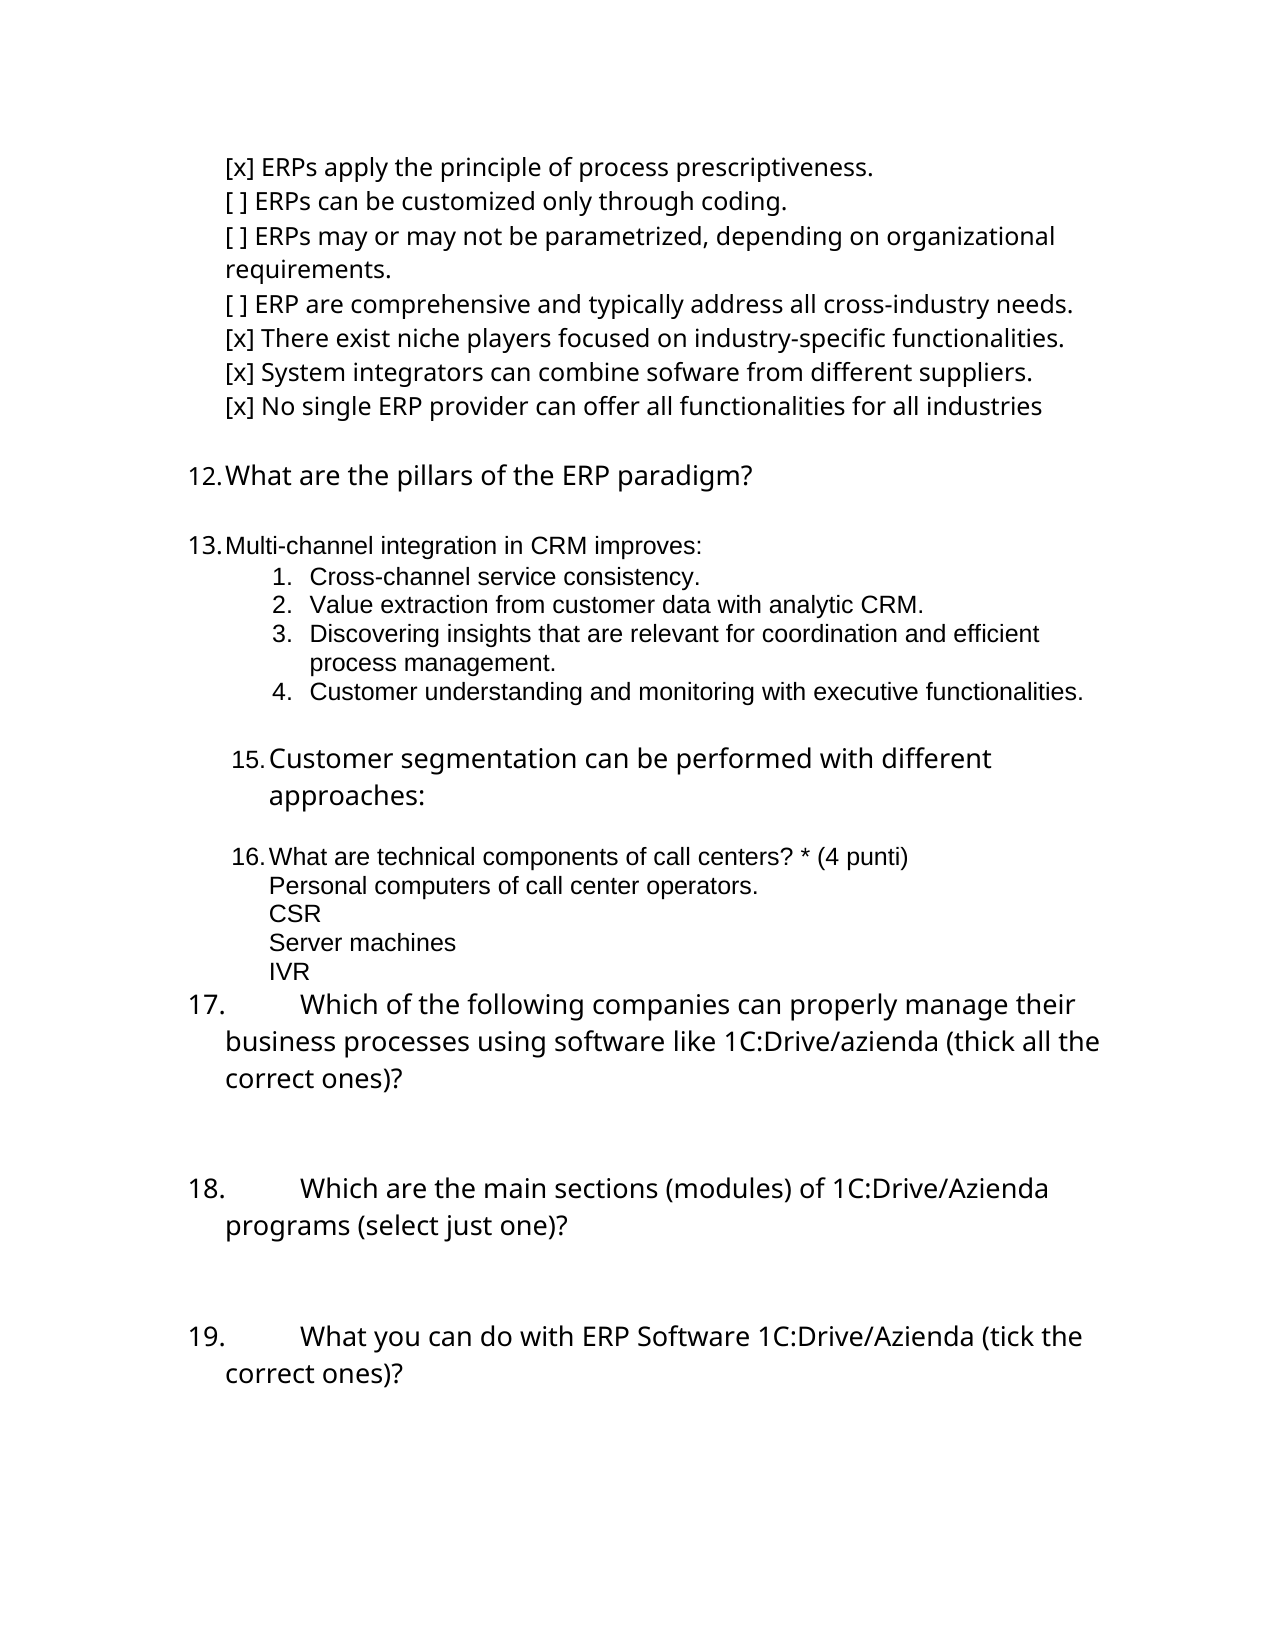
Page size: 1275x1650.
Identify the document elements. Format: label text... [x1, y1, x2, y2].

list Value extraction from customer data with analytic CRM. [272, 590, 1125, 619]
list Which are the main sections (modules) of 1C:Drive/Azienda programs (select just one)? [187, 1170, 1125, 1244]
list Which of the following companies can properly manage their business processes using software like 1C:Drive/azienda (thick all the correct ones)? [187, 986, 1125, 1096]
text [x] ERPs apply the principle of process prescriptiveness. [225, 150, 1125, 184]
list Customer understanding and monitoring with executive functionalities. [272, 677, 1125, 705]
text [ ] ERPs can be customized only through coding. [225, 184, 1125, 218]
text [ ] ERPs may or may not be parametrized, depending on organizational requirements. [225, 218, 1125, 286]
list Multi-channel integration in CRM improves: [187, 527, 1125, 562]
list Cross-channel service consistency. [272, 562, 1125, 590]
text [x] System integrators can combine sofware from different suppliers. [225, 354, 1125, 388]
list What are the pillars of the ERP paradigm? [187, 457, 1125, 493]
list What you can do with ERP Software 1C:Drive/Azienda (tick the correct ones)? [187, 1317, 1125, 1391]
list Discovering insights that are relevant for coordination and efficient process management. [272, 619, 1125, 677]
text [x] No single ERP provider can offer all functionalities for all industries [225, 388, 1125, 422]
list What are technical components of call centers? * (4 punti) Personal computers of call center operators. CSR Server machines IVR [231, 842, 1125, 986]
text [x] There exist niche players focused on industry-specific functionalities. [225, 320, 1125, 354]
text [ ] ERP are comprehensive and typically address all cross-industry needs. [225, 286, 1125, 320]
list Customer segmentation can be performed with different approaches: [231, 739, 1125, 813]
